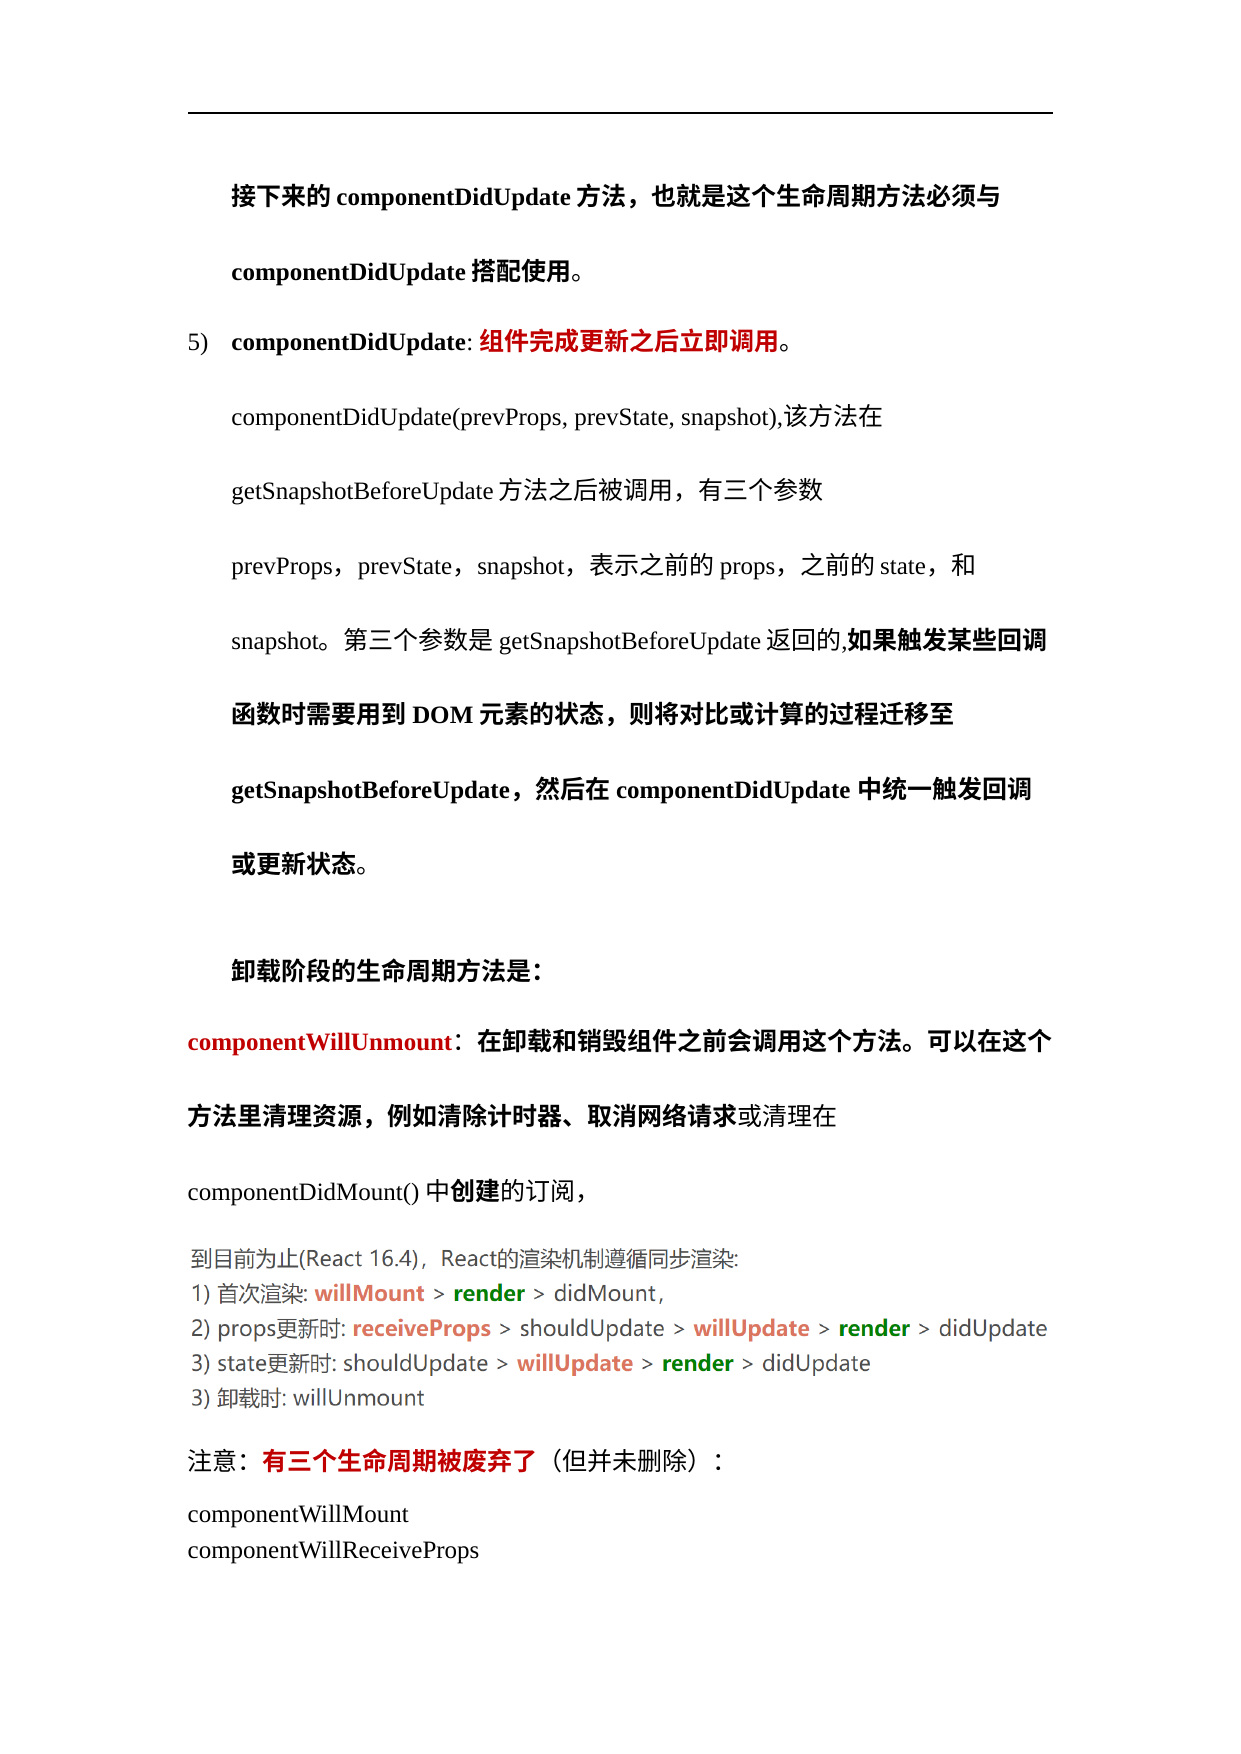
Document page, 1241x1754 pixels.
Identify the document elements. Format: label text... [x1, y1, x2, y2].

text 注意：有三个生命周期被废弃了（但并未删除）： [187, 1427, 1053, 1492]
text 卸载阶段的生命周期方法是： [187, 937, 1053, 1002]
text componentWillMount [187, 1497, 1053, 1529]
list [187, 162, 1053, 302]
picture [187, 1238, 1053, 1412]
list componentWillUnmount：在卸载和销毁组件之前会调用这个方法。可以在这个方法里清理资源，例如清除计时器、取消网络请求或清理在 componentDidMount() 中创建的订阅， [187, 1007, 1053, 1222]
text componentWillReceiveProps [187, 1534, 1053, 1566]
list componentDidUpdate: 组件完成更新之后立即调用。componentDidUpdate(prevProps, prevState, snapshot),该方法在getSnapshotBeforeUpdate方法之后被调用，有三个参数prevProps，prevState，snapshot，表示之前的props，之前的state，和snapshot。第三个参数是getSnapshotBeforeUpdate返回的,如果触发某些回调函数时需要用到 DOM 元素的状态，则将对比或计算的过程迁移至 getSnapshotBeforeUpdate，然后在 componentDidUpdate 中统一触发回调或更新状态。 [187, 307, 1053, 895]
